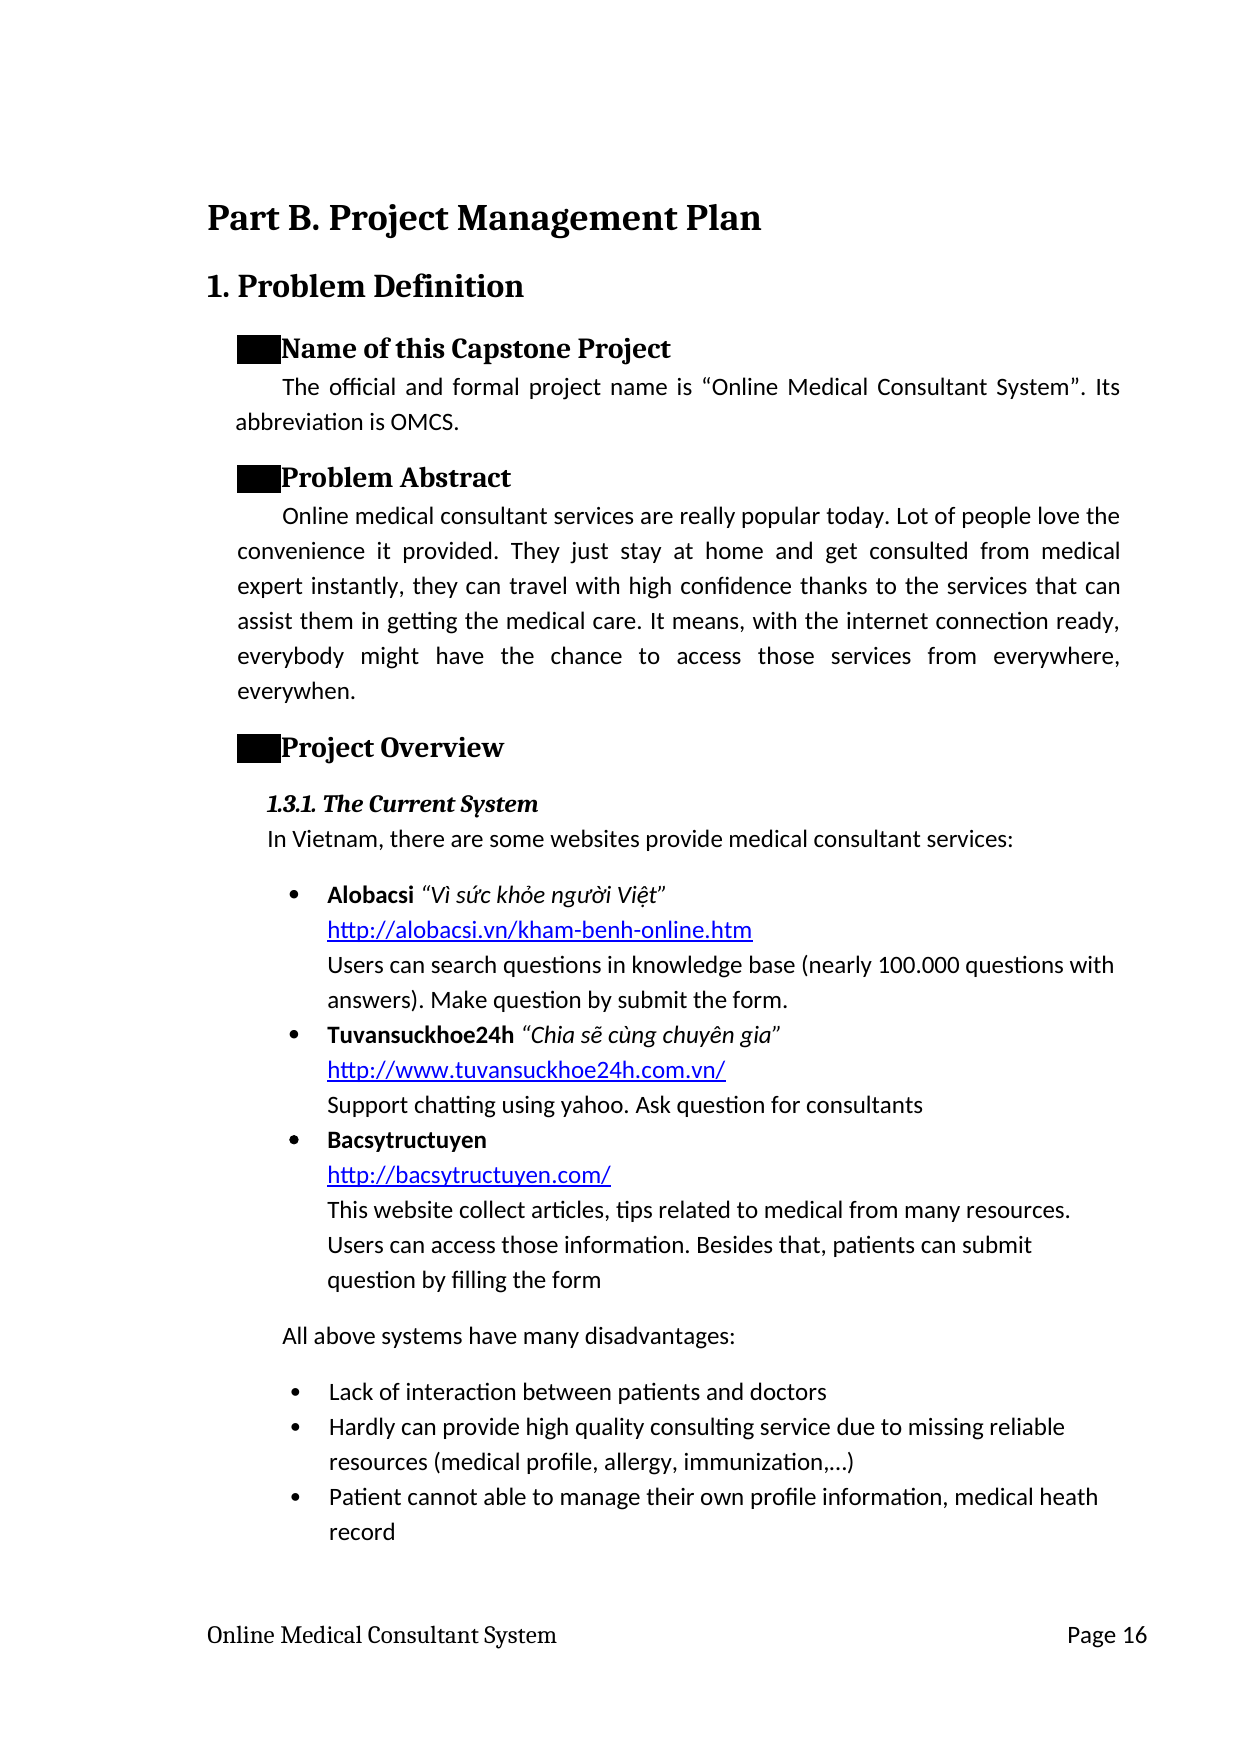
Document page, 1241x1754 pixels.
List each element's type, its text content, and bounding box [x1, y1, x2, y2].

list Lack of interaction between patients and doctors [291, 1376, 1122, 1406]
text The official and formal project name is “Online Medical Consultant System”. Its abbreviation is OMCS. [235, 371, 1122, 436]
list Hardly can provide high quality consulting service due to missing reliable resources (medical profile, allergy, immunization,…) [291, 1411, 1122, 1476]
list http://www.tuvansuckhoe24h.com.vn/ [327, 1054, 1122, 1085]
list http://alobacsi.vn/kham-benh-online.htm [327, 914, 1122, 945]
list Bacsytructuyen [289, 1124, 1122, 1155]
text All above systems have many disadvantages: [207, 1320, 1122, 1351]
subtitle Problem Definition [207, 267, 1122, 306]
text Online medical consultant services are really popular today. Lot of people love the convenience it provided. They just stay at home and get consulted from medical expert instantly, they can travel with high confidence thanks to the services that can assist them in getting the medical care. It means, with the internet connection ready, everybody might have the chance to access those services from everywhere, everywhen. [237, 500, 1122, 706]
list Tuvansuckhoe24h “Chia sẽ cùng chuyên gia” [289, 1019, 1122, 1050]
subtitle Problem Abstract [237, 462, 1122, 495]
list Support chatting using yahoo. Ask question for consultants [327, 1089, 1122, 1120]
subtitle Project Management Plan [207, 197, 1122, 240]
list This website collect articles, tips related to medical from many resources. Users can access those information. Besides that, patients can submit question by filling the form [327, 1194, 1122, 1295]
text In Vietnam, there are some websites provide medical consultant services: [207, 823, 1122, 854]
list Users can search questions in knowledge base (nearly 100.000 questions with answers). Make question by submit the form. [327, 949, 1122, 1015]
list http://bacsytructuyen.com/ [327, 1159, 1122, 1190]
subtitle The Current System [267, 790, 1122, 819]
subtitle Name of this Capstone Project [237, 332, 1122, 366]
list Patient cannot able to manage their own profile information, medical heath record [291, 1481, 1122, 1546]
subtitle Project Overview [237, 731, 1122, 764]
list Alobacsi “Vì sức khỏe người Việt” [289, 879, 1122, 910]
